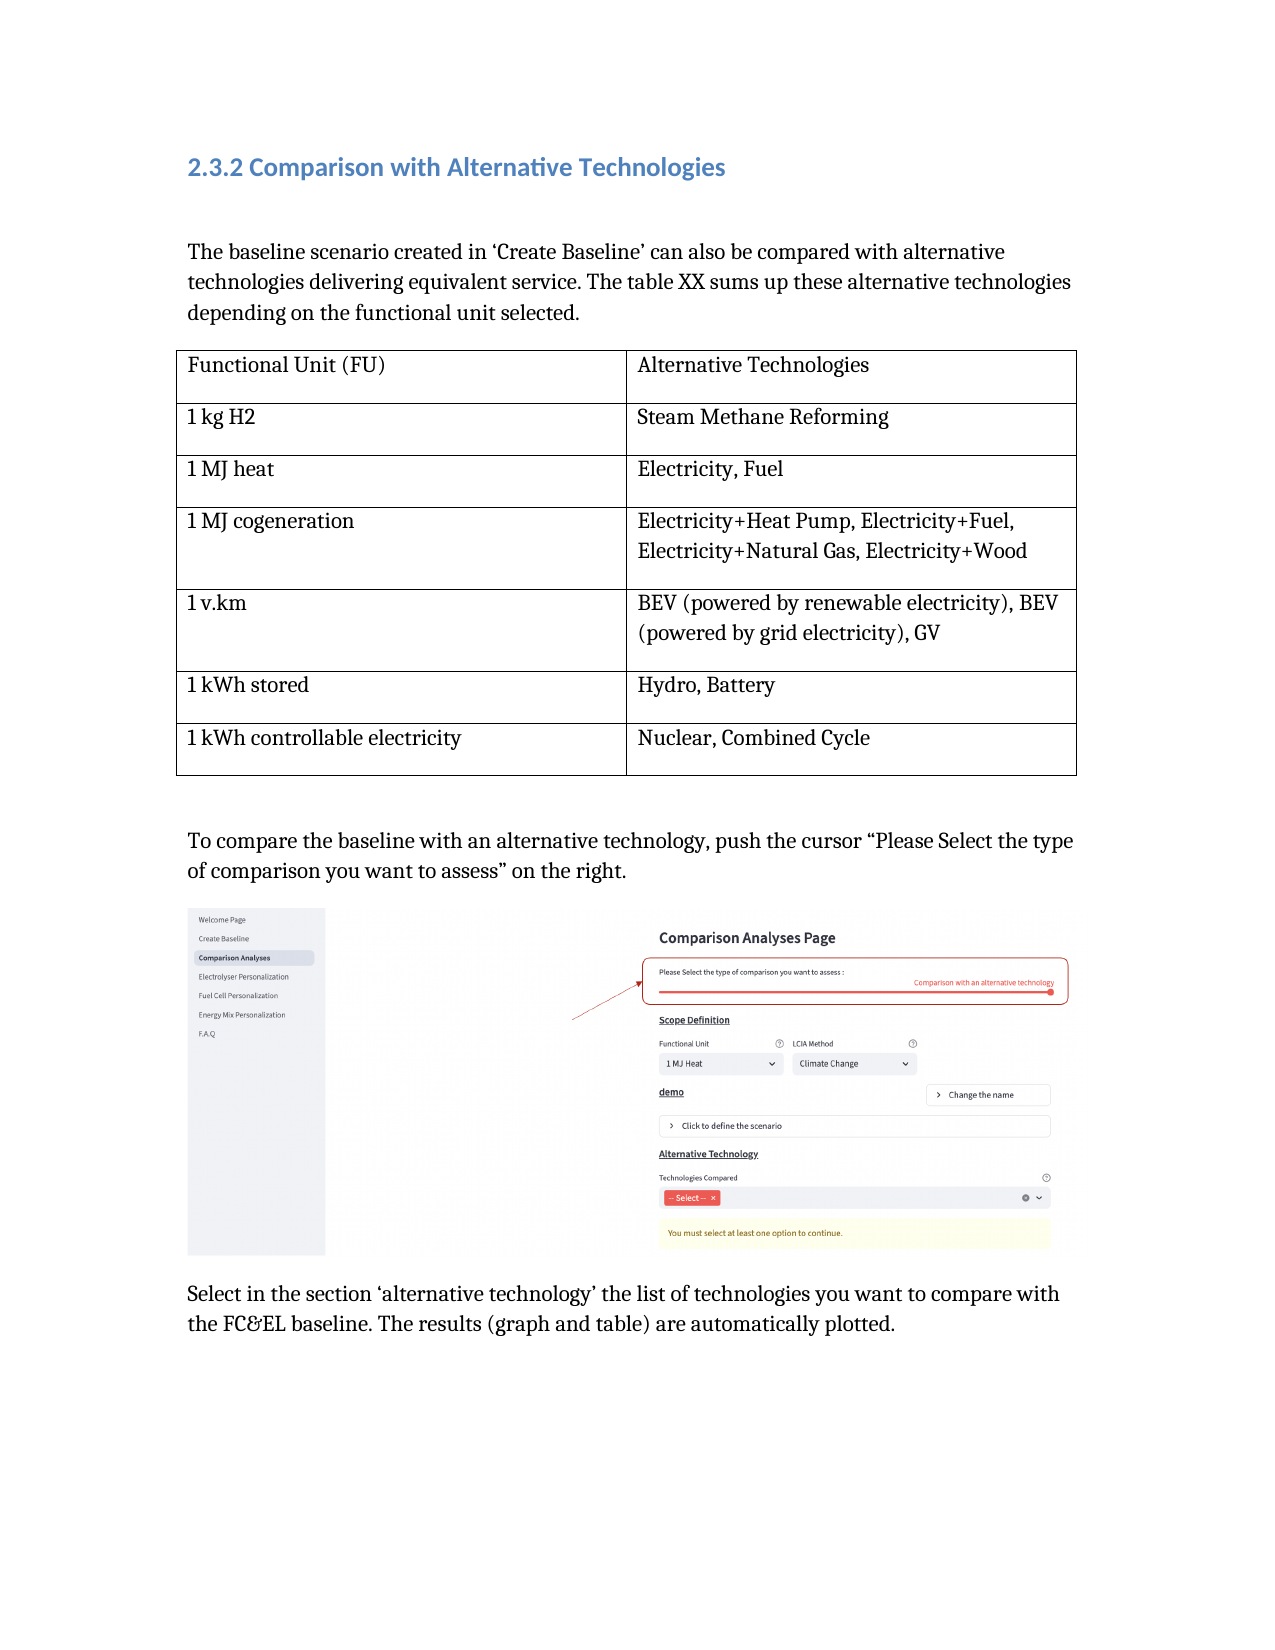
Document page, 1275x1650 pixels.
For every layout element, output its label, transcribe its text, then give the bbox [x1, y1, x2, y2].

table_cell Nuclear, Combined Cycle [627, 724, 1076, 775]
table_cell BEV (powered by renewable electricity), BEV (powered by grid electricity), GV [627, 590, 1076, 671]
table_cell Electricity+Heat Pump, Electricity+Fuel, Electricity+Natural Gas, Electricity+Wood [627, 508, 1076, 589]
picture [187, 908, 1088, 1257]
table_cell 1 MJ cogeneration [177, 508, 626, 589]
table_cell 1 v.km [177, 590, 626, 671]
text Select in the section ‘alternative technology’ the list of technologies you want to compare with the FC&EL baseline. The results (graph and table) are automatically plotted. [187, 1281, 1087, 1337]
text To compare the baseline with an alternative technology, push the cursor “Please Select the type of comparison you want to assess” on the right. [187, 827, 1087, 884]
table_cell 1 kg H2 [177, 404, 626, 454]
table_header Functional Unit (FU) [177, 351, 626, 402]
table_cell 1 MJ heat [177, 456, 626, 507]
table_cell 1 kWh stored [177, 672, 626, 723]
table_cell Steam Methane Reforming [627, 404, 1076, 454]
table_cell Hydro, Battery [627, 672, 1076, 723]
subtitle 2.3.2 Comparison with Alternative Technologies [187, 150, 1087, 183]
table_cell Electricity, Fuel [627, 456, 1076, 507]
table_cell 1 kWh controllable electricity [177, 724, 626, 775]
table_header Alternative Technologies [627, 351, 1076, 402]
text The baseline scenario created in ‘Create Baseline’ can also be compared with alternative technologies delivering equivalent service. The table XX sums up these alternative technologies depending on the functional unit selected. [187, 239, 1087, 326]
